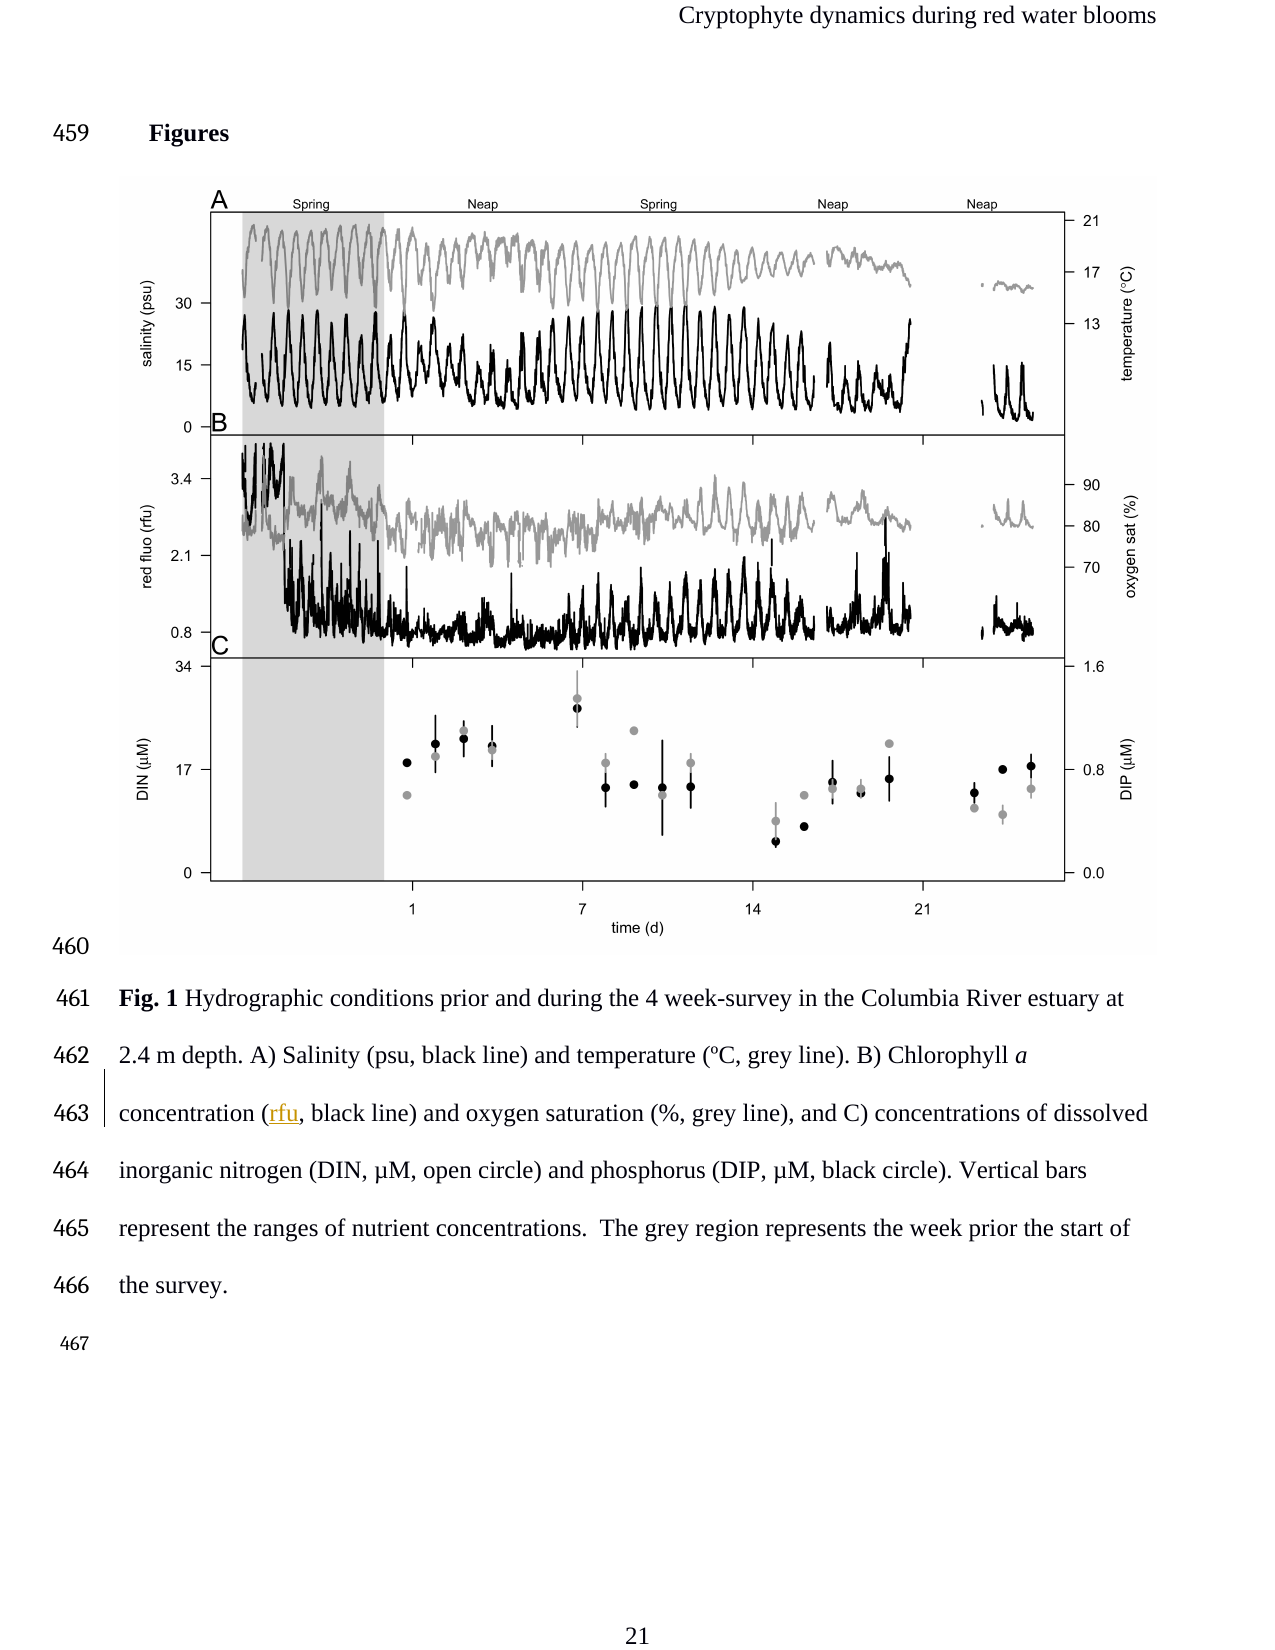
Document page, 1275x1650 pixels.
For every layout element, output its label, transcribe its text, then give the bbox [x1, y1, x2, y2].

text Figures [118, 118, 1156, 147]
picture [118, 176, 1157, 955]
text Fig. 1 Hydrographic conditions prior and during the 4 week-survey in the Columbia River estuary at 2.4 m depth. A) Salinity (psu, black line) and temperature (ºC, grey line). B) Chlorophyll a concentration (, black line) and oxygen saturation (%, grey line), and C) concentrations of dissolved inorganic nitrogen (DIN, µM, open circle) and phosphorus (DIP, µM, black circle). Vertical bars represent the ranges of nutrient concentrations. The grey region represents the week prior the start of the survey. [118, 983, 1156, 1299]
